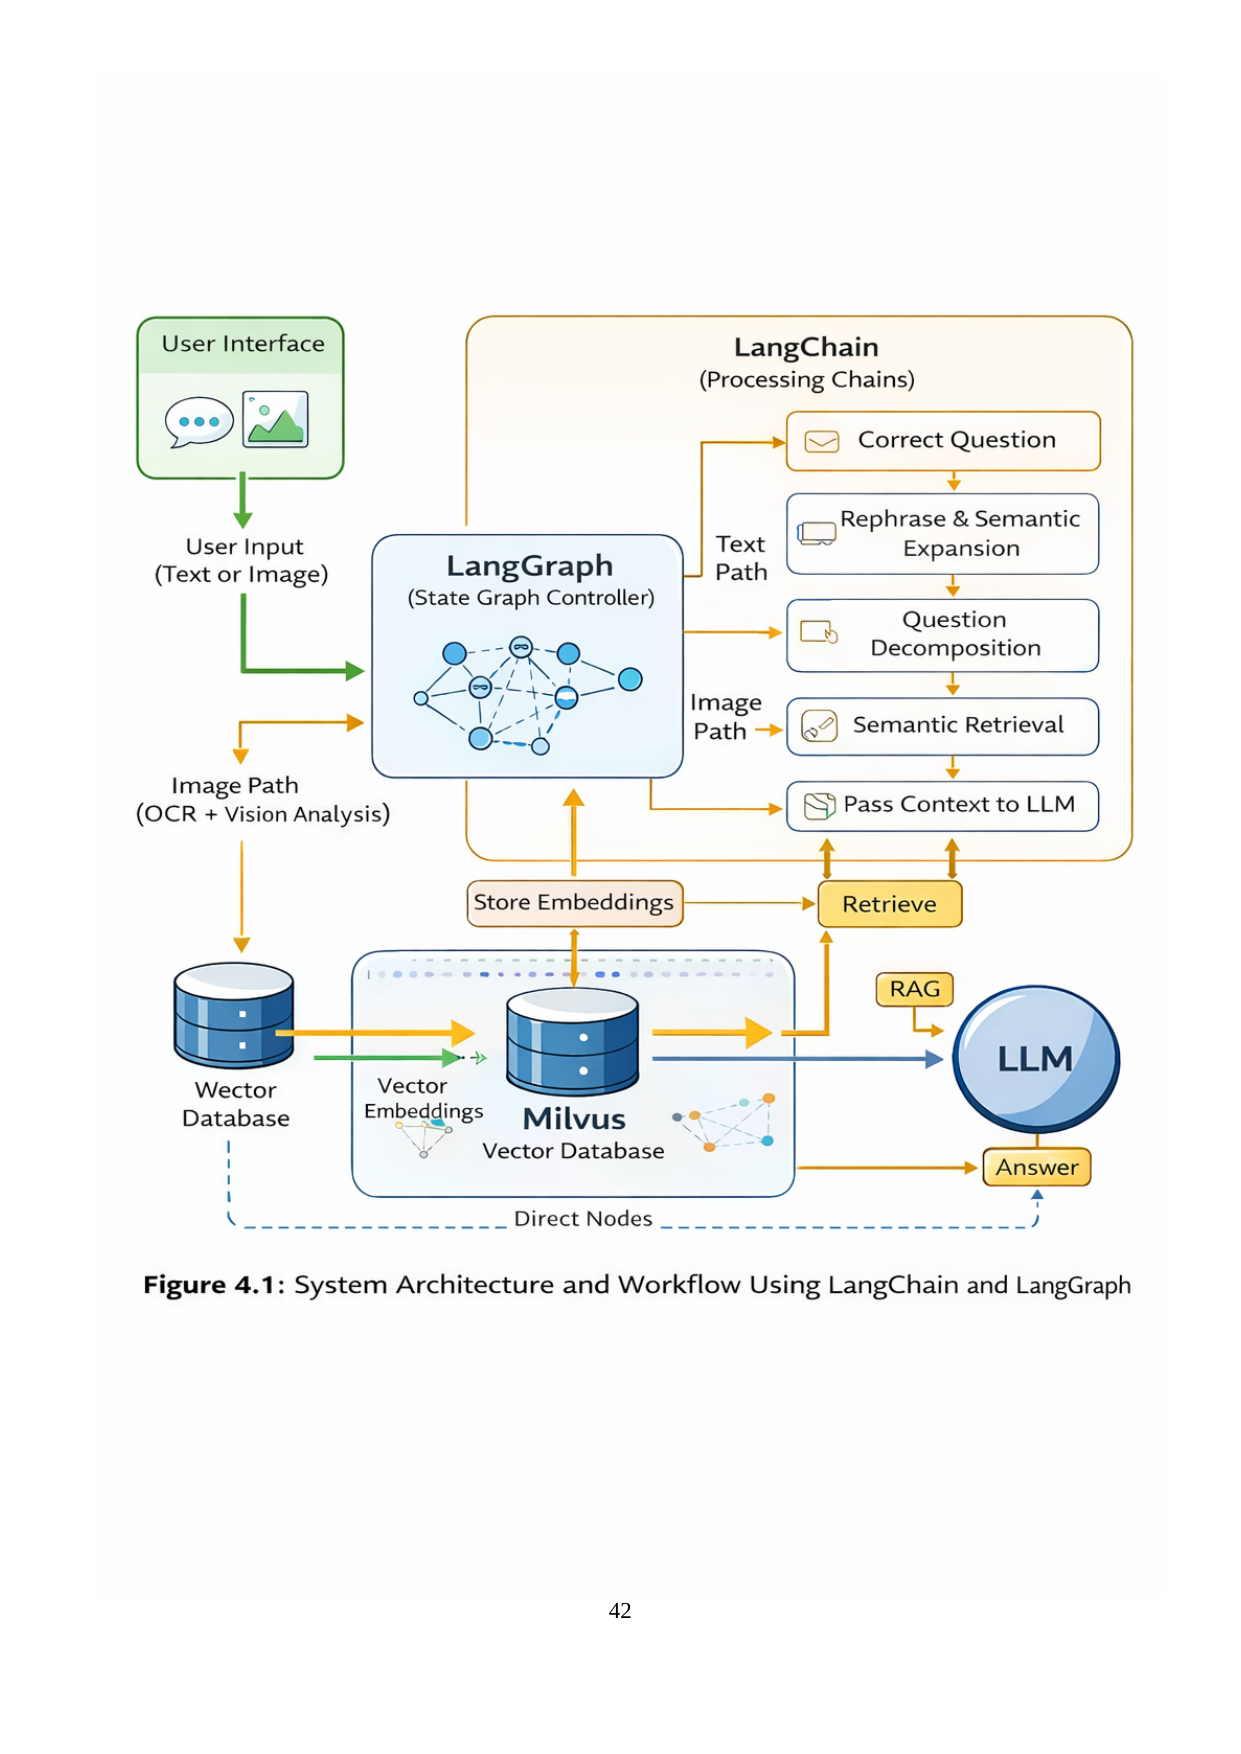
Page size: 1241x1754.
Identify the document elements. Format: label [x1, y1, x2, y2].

picture [95, 75, 1165, 1598]
